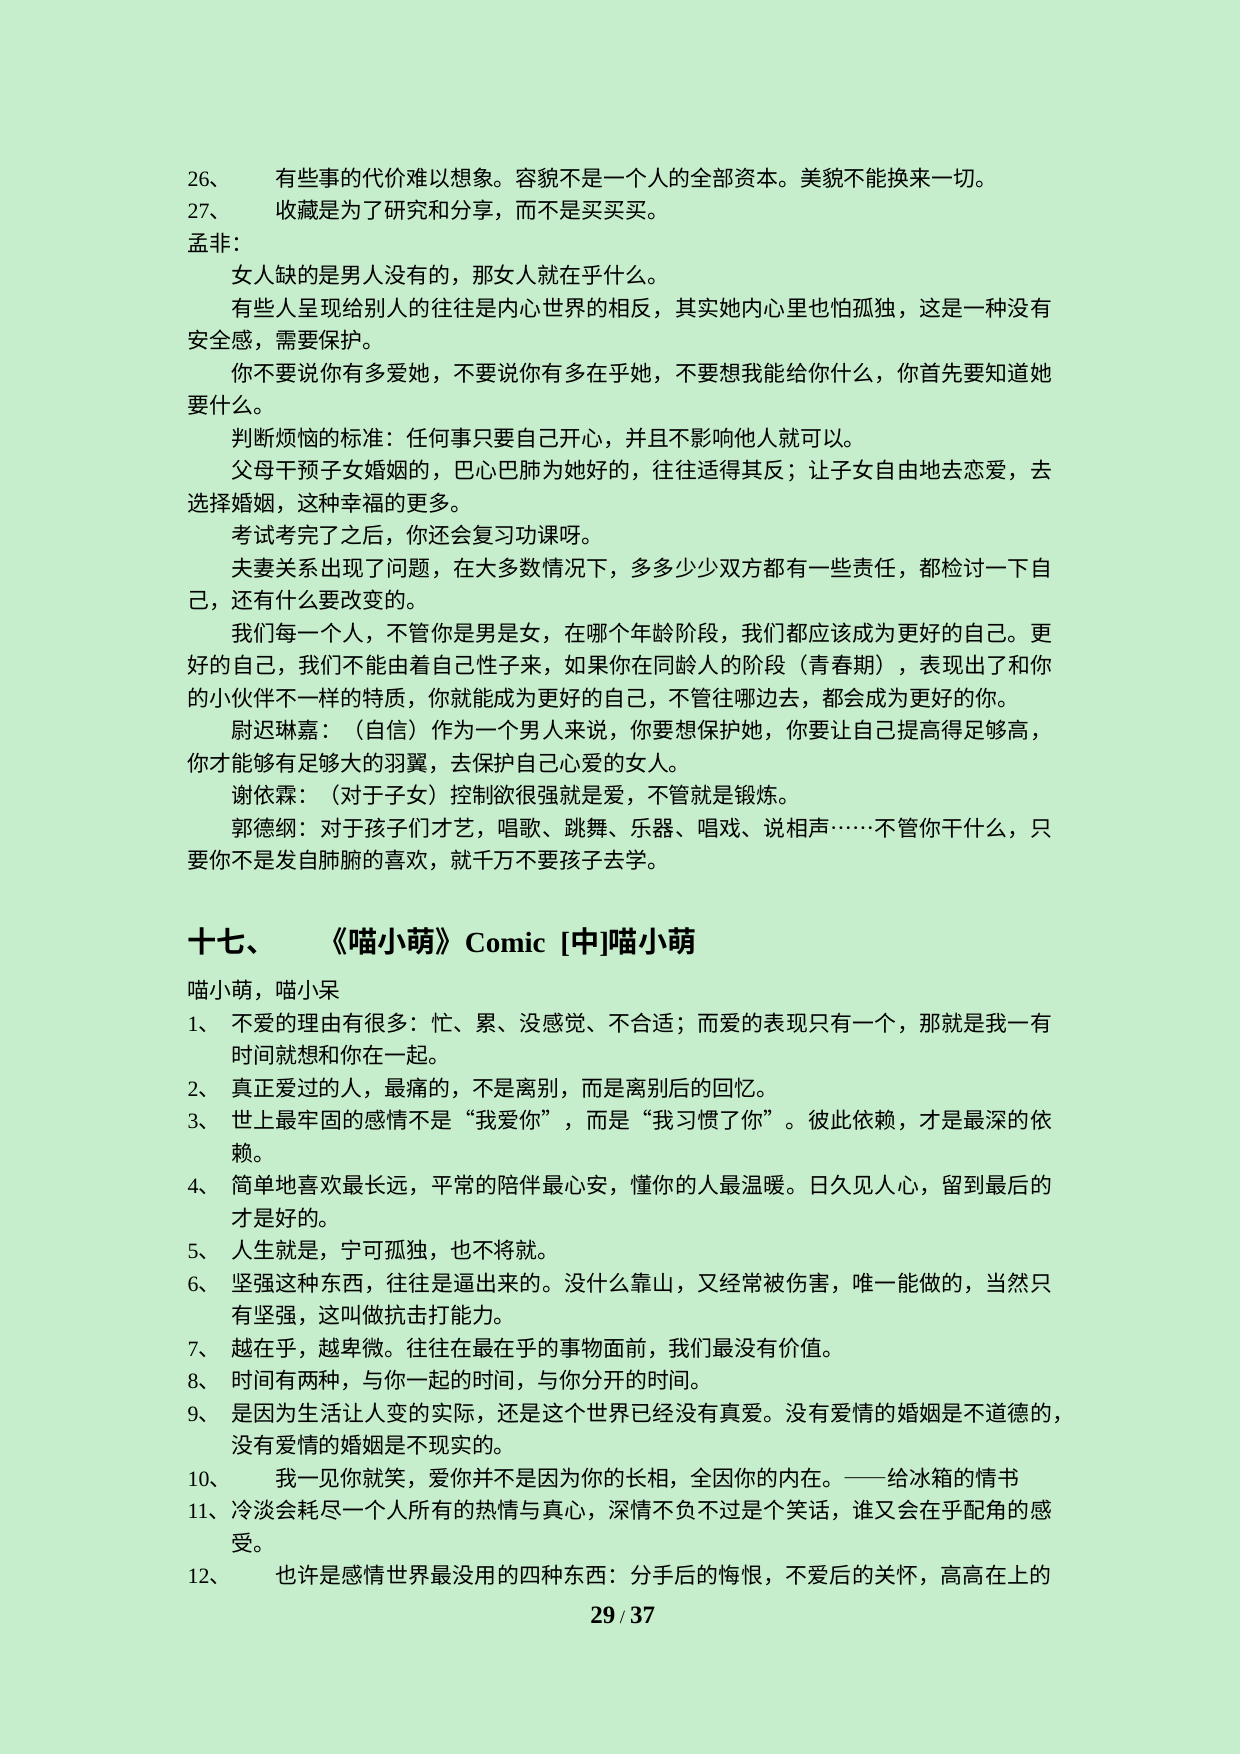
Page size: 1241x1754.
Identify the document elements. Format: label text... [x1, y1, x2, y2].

text 孟非： [187, 225, 1053, 258]
text 父母干预子女婚姻的，巴心巴肺为她好的，往往适得其反；让子女自由地去恋爱，去选择婚姻，这种幸福的更多。 [187, 453, 1053, 518]
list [187, 1558, 1053, 1590]
list 冷淡会耗尽一个人所有的热情与真心，深情不负不过是个笑话，谁又会在乎配角的感受。 [187, 1493, 1053, 1558]
list 人生就是，宁可孤独，也不将就。 [187, 1233, 1053, 1265]
list 简单地喜欢最长远，平常的陪伴最心安，懂你的人最温暖。日久见人心，留到最后的才是好的。 [187, 1168, 1053, 1233]
text 女人缺的是男人没有的，那女人就在乎什么。 [187, 258, 1053, 290]
text 尉迟琳嘉：（自信）作为一个男人来说，你要想保护她，你要让自己提高得足够高，你才能够有足够大的羽翼，去保护自己心爱的女人。 [187, 713, 1053, 778]
text 喵小萌，喵小呆 [187, 973, 1053, 1005]
text 夫妻关系出现了问题，在大多数情况下，多多少少双方都有一些责任，都检讨一下自己，还有什么要改变的。 [187, 550, 1053, 615]
list 我一见你就笑，爱你并不是因为你的长相，全因你的内在。——给冰箱的情书 [187, 1460, 1053, 1493]
list 真正爱过的人，最痛的，不是离别，而是离别后的回忆。 [187, 1070, 1053, 1103]
list 收藏是为了研究和分享，而不是买买买。 [187, 193, 1053, 225]
list 是因为生活让人变的实际，还是这个世界已经没有真爱。没有爱情的婚姻是不道德的，没有爱情的婚姻是不现实的。 [187, 1395, 1053, 1460]
text 你不要说你有多爱她，不要说你有多在乎她，不要想我能给你什么，你首先要知道她要什么。 [187, 355, 1053, 420]
text 有些人呈现给别人的往往是内心世界的相反，其实她内心里也怕孤独，这是一种没有安全感，需要保护。 [187, 290, 1053, 355]
text 我们每一个人，不管你是男是女，在哪个年龄阶段，我们都应该成为更好的自己。更好的自己，我们不能由着自己性子来，如果你在同龄人的阶段（青春期），表现出了和你的小伙伴不一样的特质，你就能成为更好的自己，不管往哪边去，都会成为更好的你。 [187, 615, 1053, 713]
list 时间有两种，与你一起的时间，与你分开的时间。 [187, 1363, 1053, 1395]
list 有些事的代价难以想象。容貌不是一个人的全部资本。美貌不能换来一切。 [187, 160, 1053, 193]
list 世上最牢固的感情不是“我爱你”，而是“我习惯了你”。彼此依赖，才是最深的依赖。 [187, 1103, 1053, 1168]
list 《喵小萌》Comic [中]喵小萌 [187, 908, 1053, 973]
list 不爱的理由有很多：忙、累、没感觉、不合适；而爱的表现只有一个，那就是我一有时间就想和你在一起。 [187, 1005, 1053, 1070]
list 越在乎，越卑微。往往在最在乎的事物面前，我们最没有价值。 [187, 1330, 1053, 1363]
list 坚强这种东西，往往是逼出来的。没什么靠山，又经常被伤害，唯一能做的，当然只有坚强，这叫做抗击打能力。 [187, 1265, 1053, 1330]
text 谢依霖：（对于子女）控制欲很强就是爱，不管就是锻炼。 [187, 778, 1053, 810]
text 考试考完了之后，你还会复习功课呀。 [187, 518, 1053, 550]
text 判断烦恼的标准：任何事只要自己开心，并且不影响他人就可以。 [187, 420, 1053, 453]
text 郭德纲：对于孩子们才艺，唱歌、跳舞、乐器、唱戏、说相声……不管你干什么，只要你不是发自肺腑的喜欢，就千万不要孩子去学。 [187, 810, 1053, 875]
